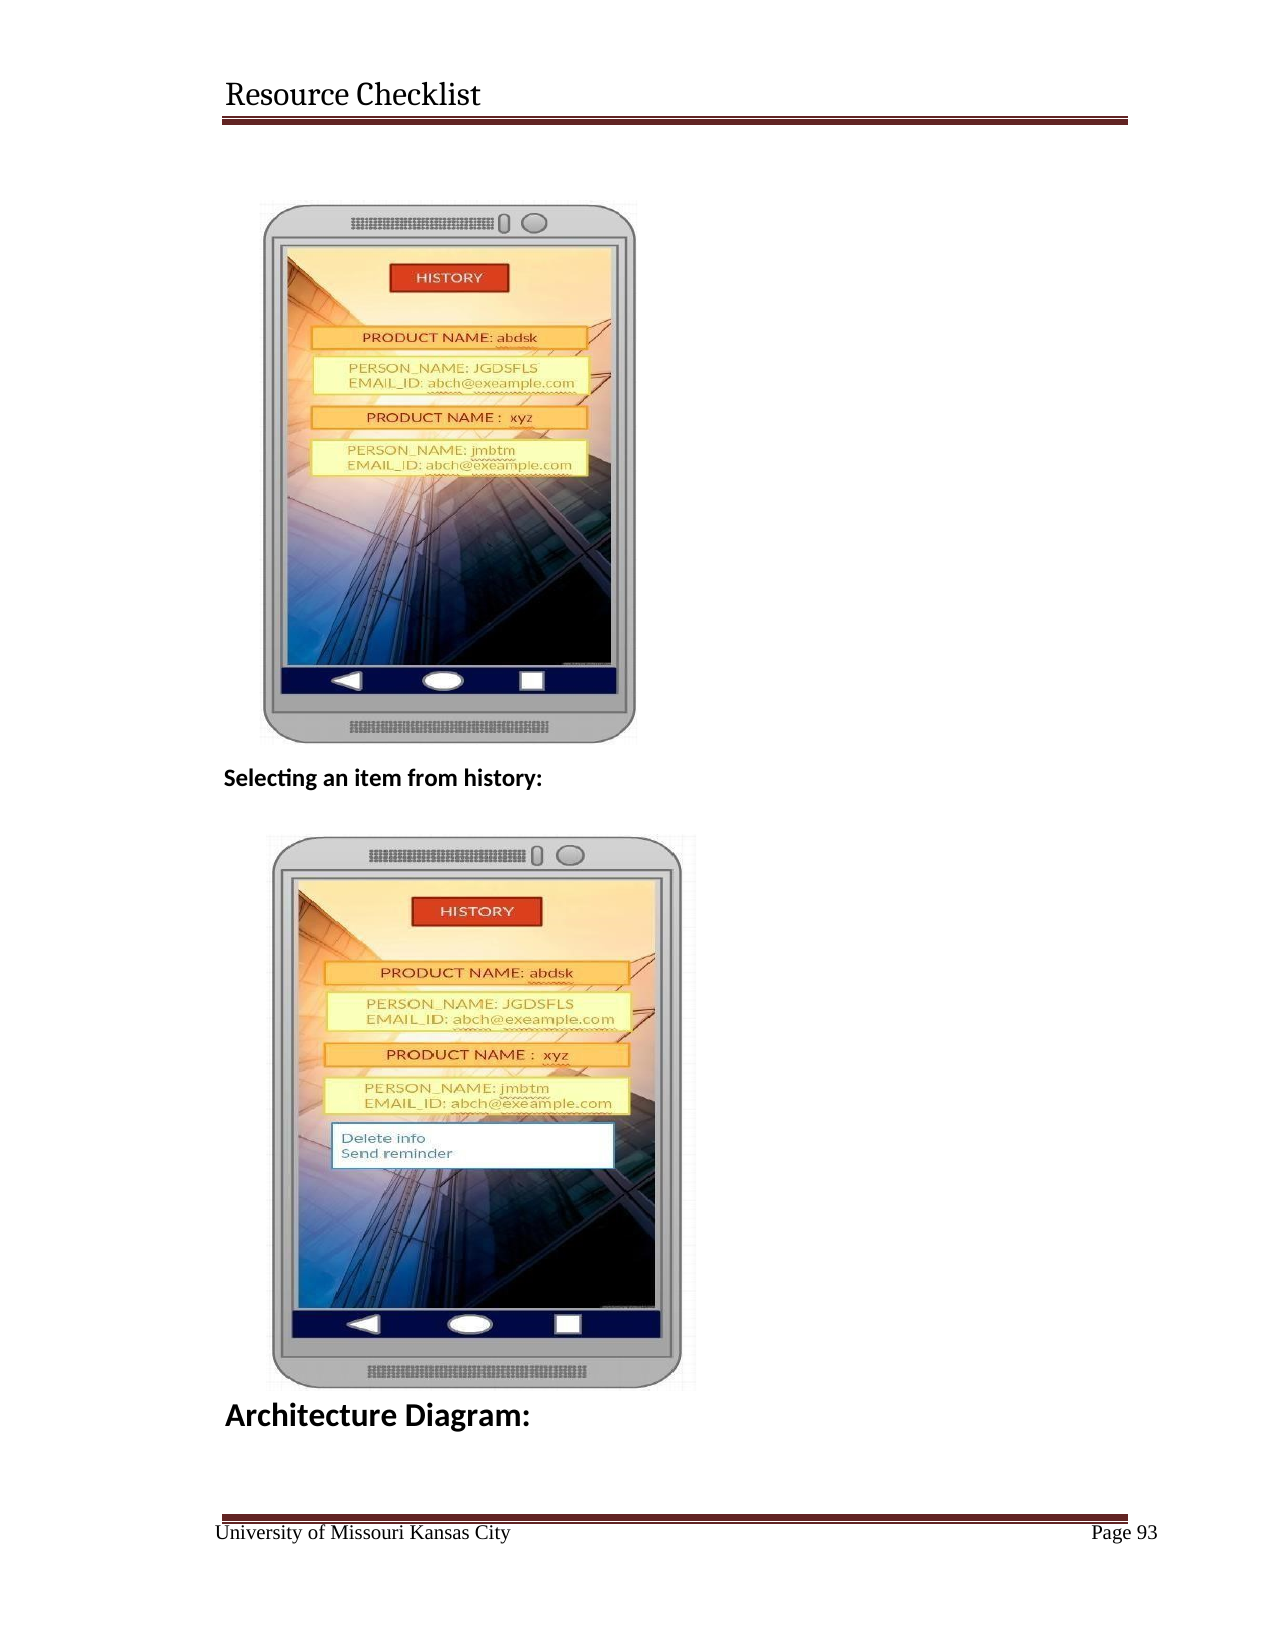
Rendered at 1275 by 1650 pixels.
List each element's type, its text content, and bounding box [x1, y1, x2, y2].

picture [266, 834, 697, 1391]
picture [259, 200, 638, 745]
text Architecture Diagram: [225, 1394, 1201, 1435]
text Selecting an item from history: [223, 762, 1201, 793]
